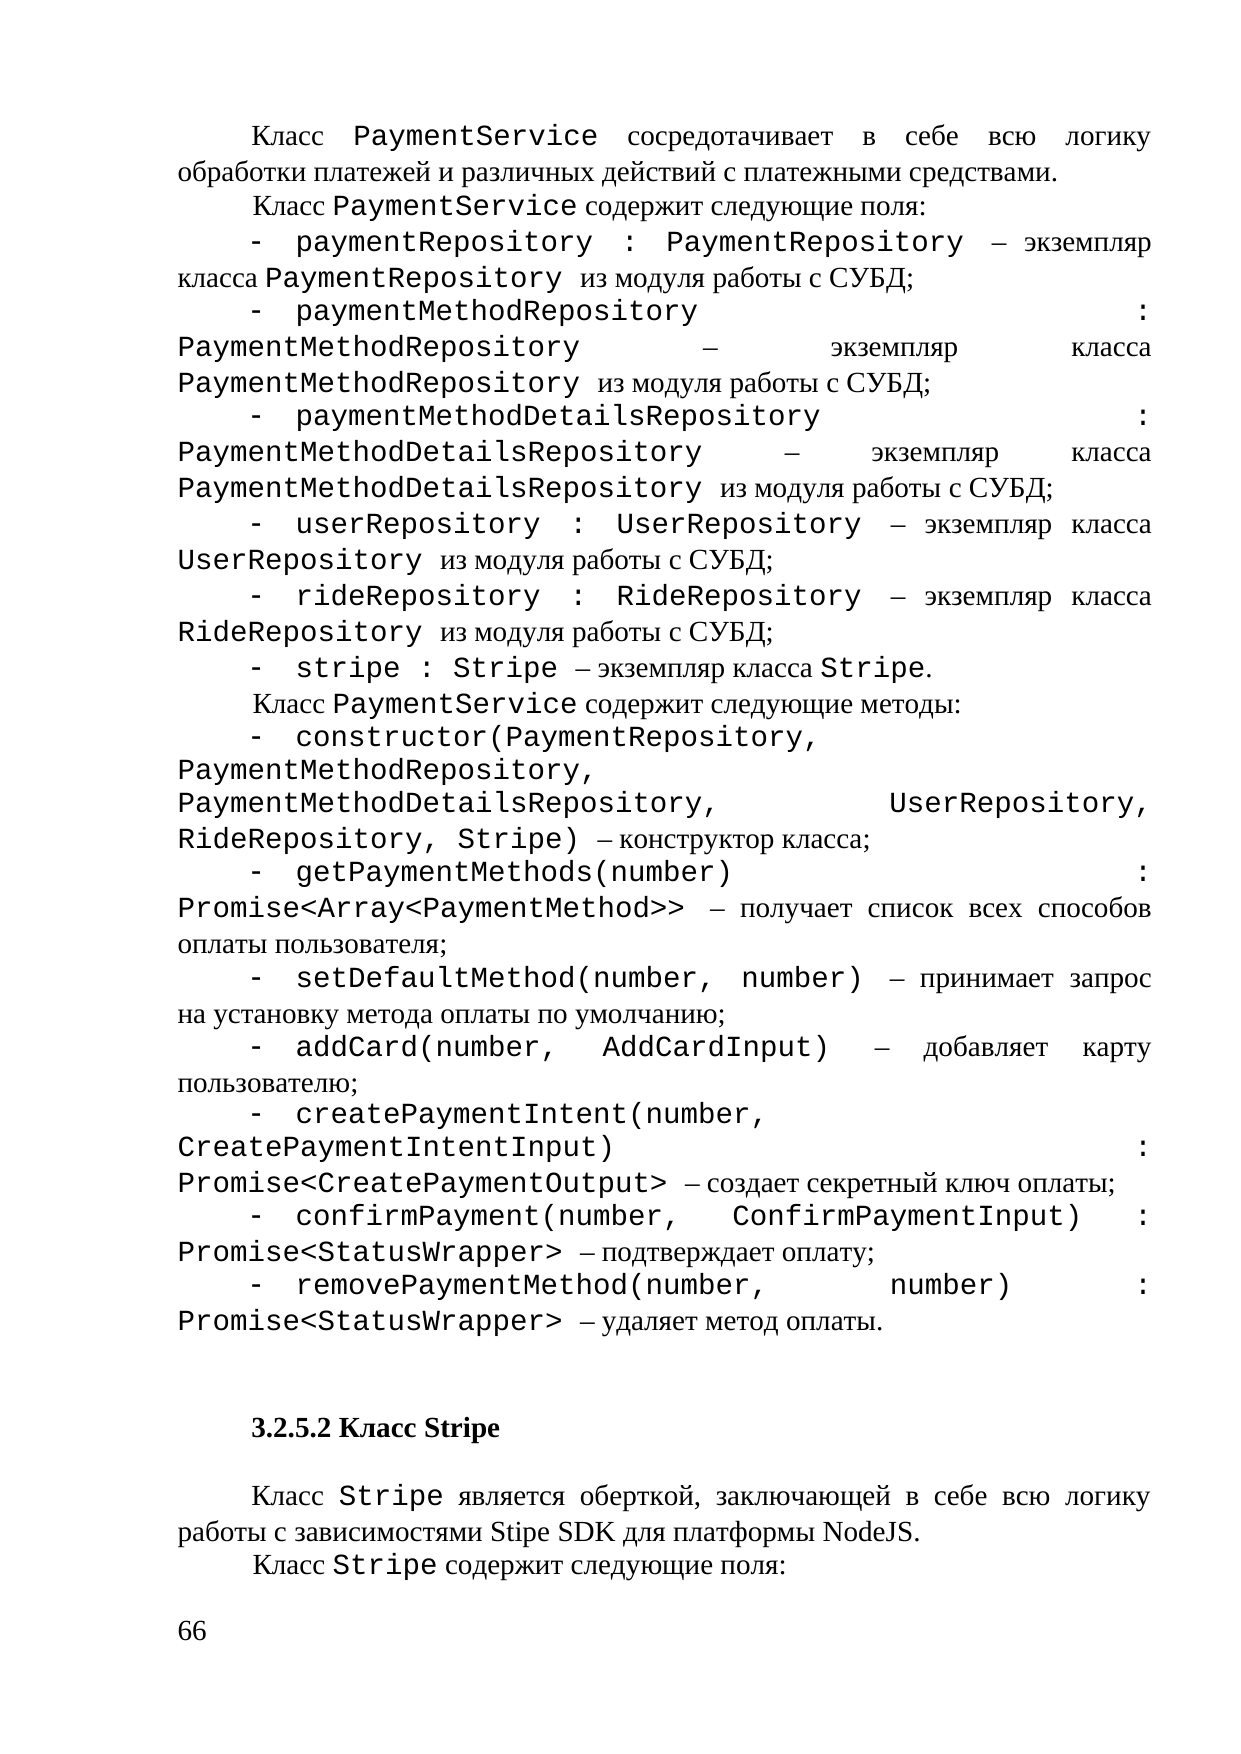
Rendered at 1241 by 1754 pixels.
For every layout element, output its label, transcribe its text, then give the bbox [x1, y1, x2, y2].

list createPaymentIntent(number, CreatePaymentIntentInput) : Promise<CreatePaymentOutput> – создает секретный ключ оплаты; [177, 1099, 1152, 1201]
text Класс PaymentService содержит следующие поля: [177, 188, 1152, 224]
list getPaymentMethods(number) : Promise<Array<PaymentMethod>> – получает список всех способов оплаты пользователя; [177, 857, 1152, 960]
list stripe : Stripe – экземпляр класса Stripe. [177, 650, 1152, 686]
list paymentMethodDetailsRepository : PaymentMethodDetailsRepository – экземпляр класса PaymentMethodDetailsRepository из модуля работы с СУБД; [177, 401, 1152, 506]
list addCard(number, AddCardInput) – добавляет карту пользователю; [177, 1029, 1152, 1099]
list paymentMethodRepository : PaymentMethodRepository – экземпляр класса PaymentMethodRepository из модуля работы с СУБД; [177, 296, 1152, 401]
text Класс PaymentService сосредотачивает в себе всю логику обработки платежей и различных действий с платежными средствами. [177, 118, 1152, 188]
list userRepository : UserRepository – экземпляр класса UserRepository из модуля работы с СУБД; [177, 506, 1152, 578]
text Класс Stripe является оберткой, заключающей в себе всю логику работы с зависимостями Stipe SDK для платформы NodeJS. [177, 1478, 1152, 1547]
text Класс PaymentService содержит следующие методы: [177, 686, 1152, 722]
list rideRepository : RideRepository – экземпляр класса RideRepository из модуля работы с СУБД; [177, 578, 1152, 650]
list setDefaultMethod(number, number) – принимает запрос на установку метода оплаты по умолчанию; [177, 960, 1152, 1029]
subtitle 3.2.5.2 Класс Stripe [177, 1411, 1152, 1444]
list paymentRepository : PaymentRepository – экземпляр класса PaymentRepository из модуля работы с СУБД; [177, 224, 1152, 296]
list removePaymentMethod(number, number) : Promise<StatusWrapper> – удаляет метод оплаты. [177, 1270, 1152, 1339]
list confirmPayment(number, ConfirmPaymentInput) : Promise<StatusWrapper> – подтверждает оплату; [177, 1201, 1152, 1270]
text Класс Stripe содержит следующие поля: [177, 1547, 1152, 1583]
list constructor(PaymentRepository, PaymentMethodRepository, PaymentMethodDetailsRepository, UserRepository, RideRepository, Stripe) – конструктор класса; [177, 722, 1152, 857]
